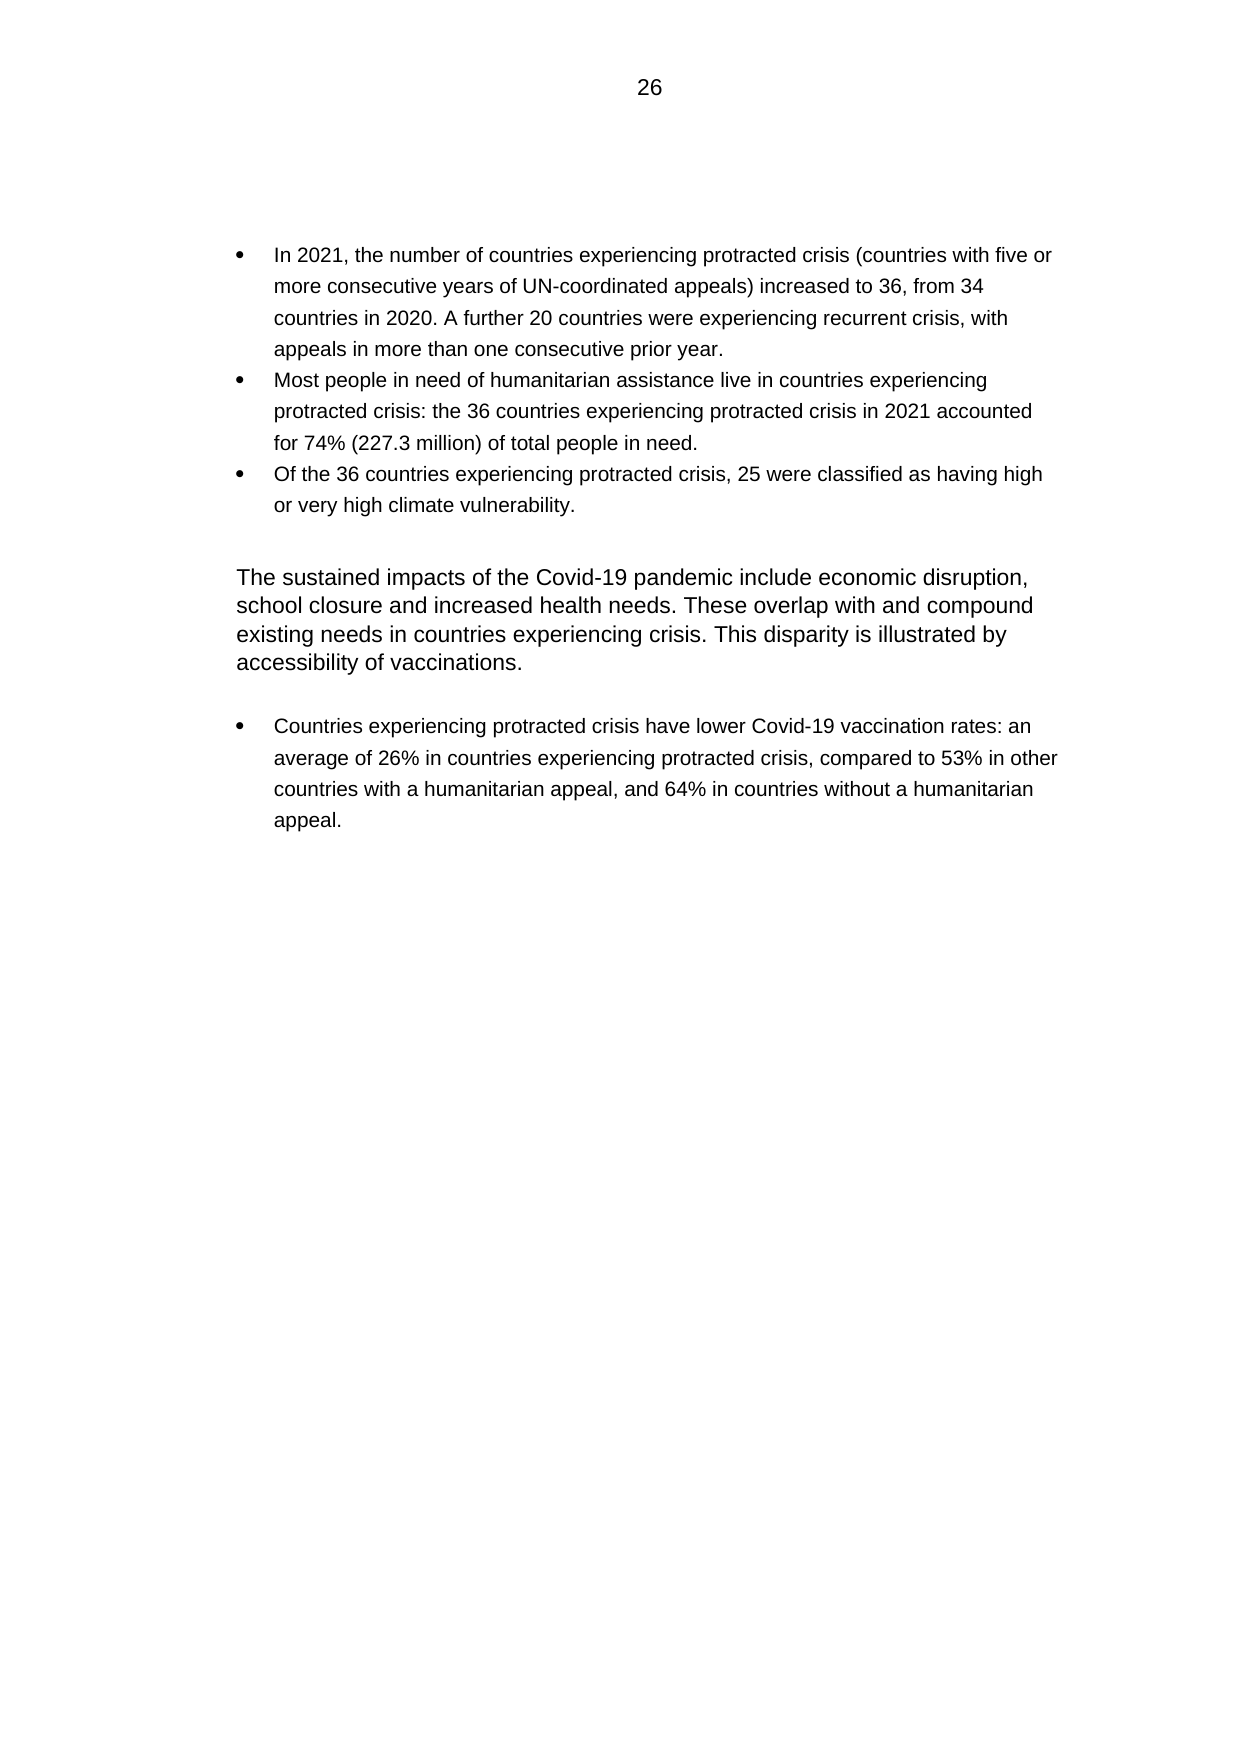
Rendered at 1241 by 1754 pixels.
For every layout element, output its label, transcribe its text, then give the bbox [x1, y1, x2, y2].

list Countries experiencing protracted crisis have lower Covid-19 vaccination rates: an average of 26% in countries experiencing protracted crisis, compared to 53% in other countries with a humanitarian appeal, and 64% in countries without a humanitarian appeal. [236, 709, 1063, 834]
list In 2021, the number of countries experiencing protracted crisis (countries with five or more consecutive years of UN-coordinated appeals) increased to 36, from 34 countries in 2020. A further 20 countries were experiencing recurrent crisis, with appeals in more than one consecutive prior year. [236, 238, 1063, 363]
text The sustained impacts of the Covid-19 pandemic include economic disruption, school closure and increased health needs. These overlap with and compound existing needs in countries experiencing crisis. This disparity is illustrated by accessibility of vaccinations. [236, 564, 1063, 676]
list Of the 36 countries experiencing protracted crisis, 25 were classified as having high or very high climate vulnerability. [236, 456, 1063, 519]
list Most people in need of humanitarian assistance live in countries experiencing protracted crisis: the 36 countries experiencing protracted crisis in 2021 accounted for 74% (227.3 million) of total people in need. [236, 363, 1063, 456]
